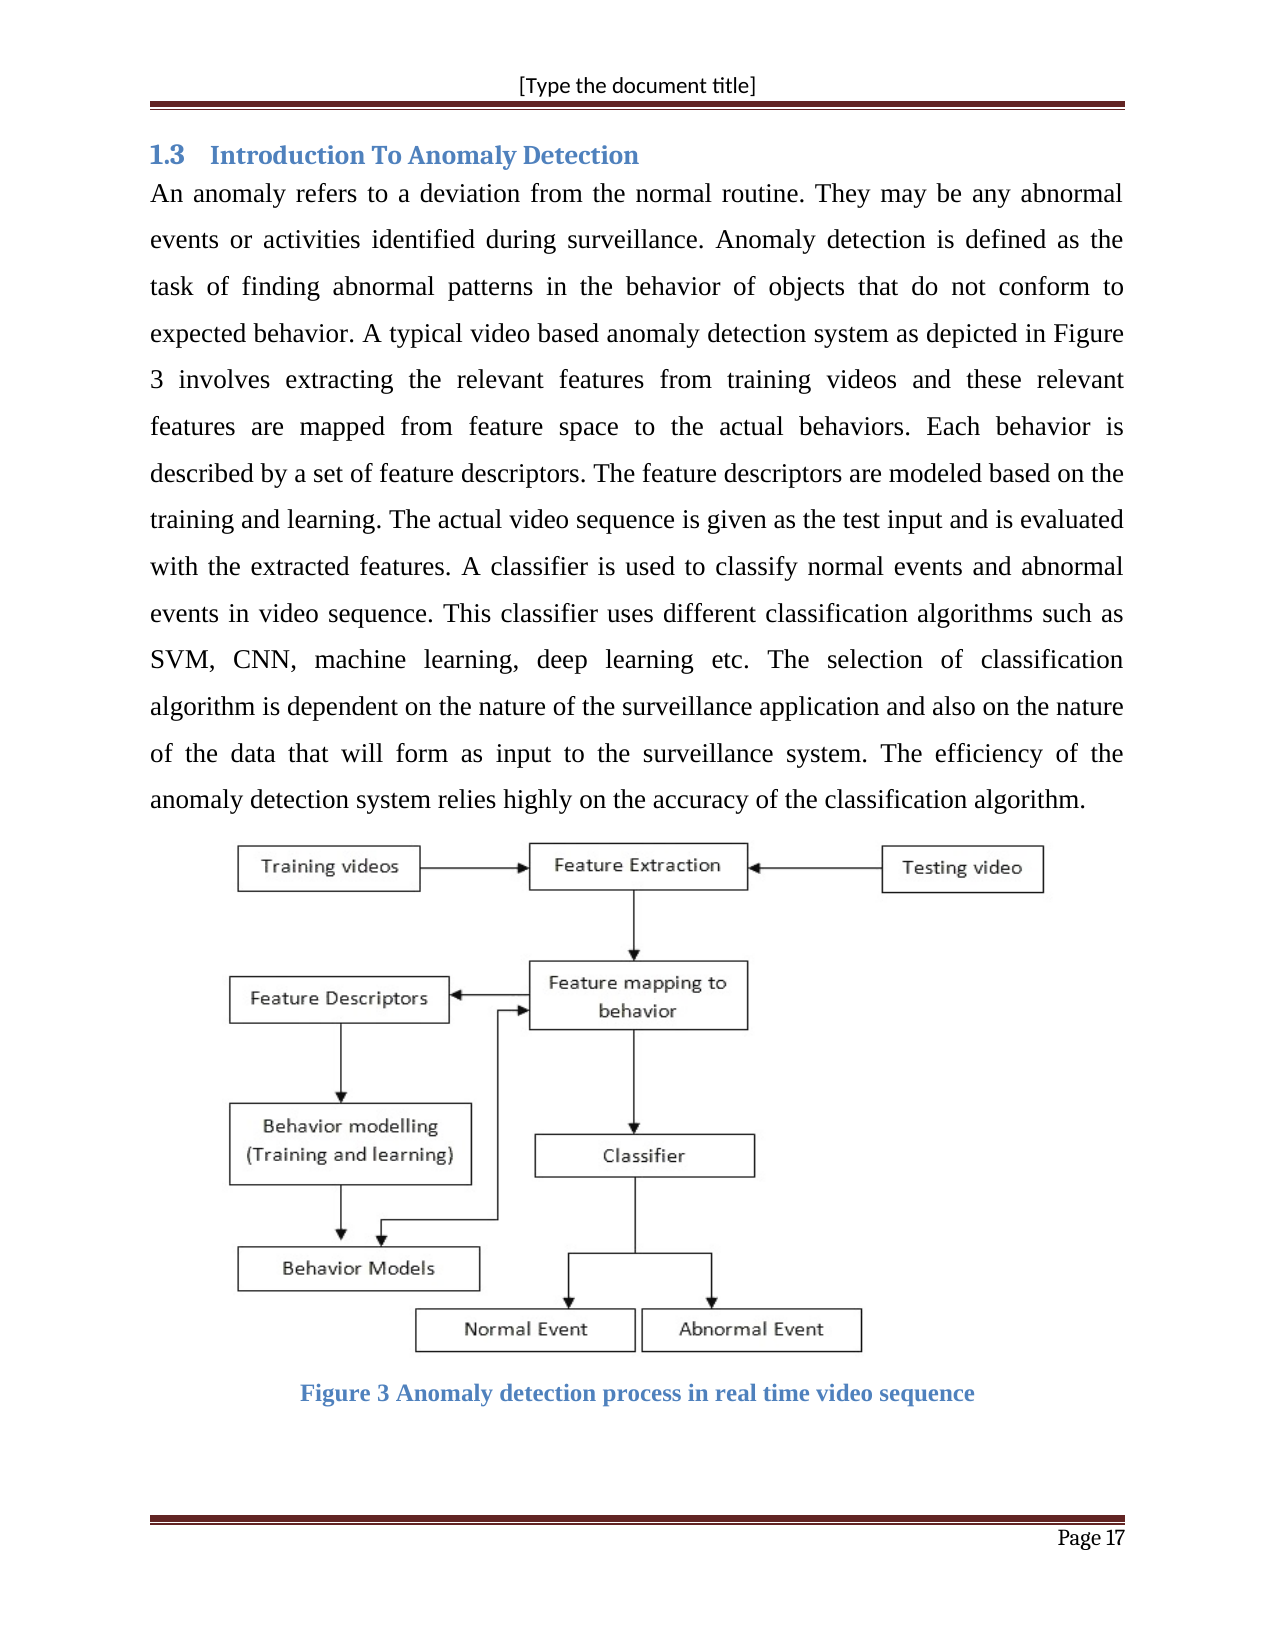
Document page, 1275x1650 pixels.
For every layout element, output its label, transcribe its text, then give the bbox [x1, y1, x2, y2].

text Figure 3 Anomaly detection process in real time video sequence [150, 1378, 1125, 1406]
subtitle Introduction To Anomaly Detection [150, 138, 1125, 172]
text An anomaly refers to a deviation from the normal routine. They may be any abnormal events or activities identified during surveillance. Anomaly detection is defined as the task of finding abnormal patterns in the behavior of objects that do not conform to expected behavior. A typical video based anomaly detection system as depicted in Figure 3 involves extracting the relevant features from training videos and these relevant features are mapped from feature space to the actual behaviors. Each behavior is described by a set of feature descriptors. The feature descriptors are modeled based on the training and learning. The actual video sequence is given as the test input and is evaluated with the extracted features. A classifier is used to classify normal events and abnormal events in video sequence. This classifier uses different classification algorithms such as SVM, CNN, machine learning, deep learning etc. The selection of classification algorithm is dependent on the nature of the surveillance application and also on the nature of the data that will form as input to the surveillance system. The efficiency of the anomaly detection system relies highly on the accuracy of the classification algorithm. [150, 177, 1125, 815]
picture [221, 830, 1054, 1364]
